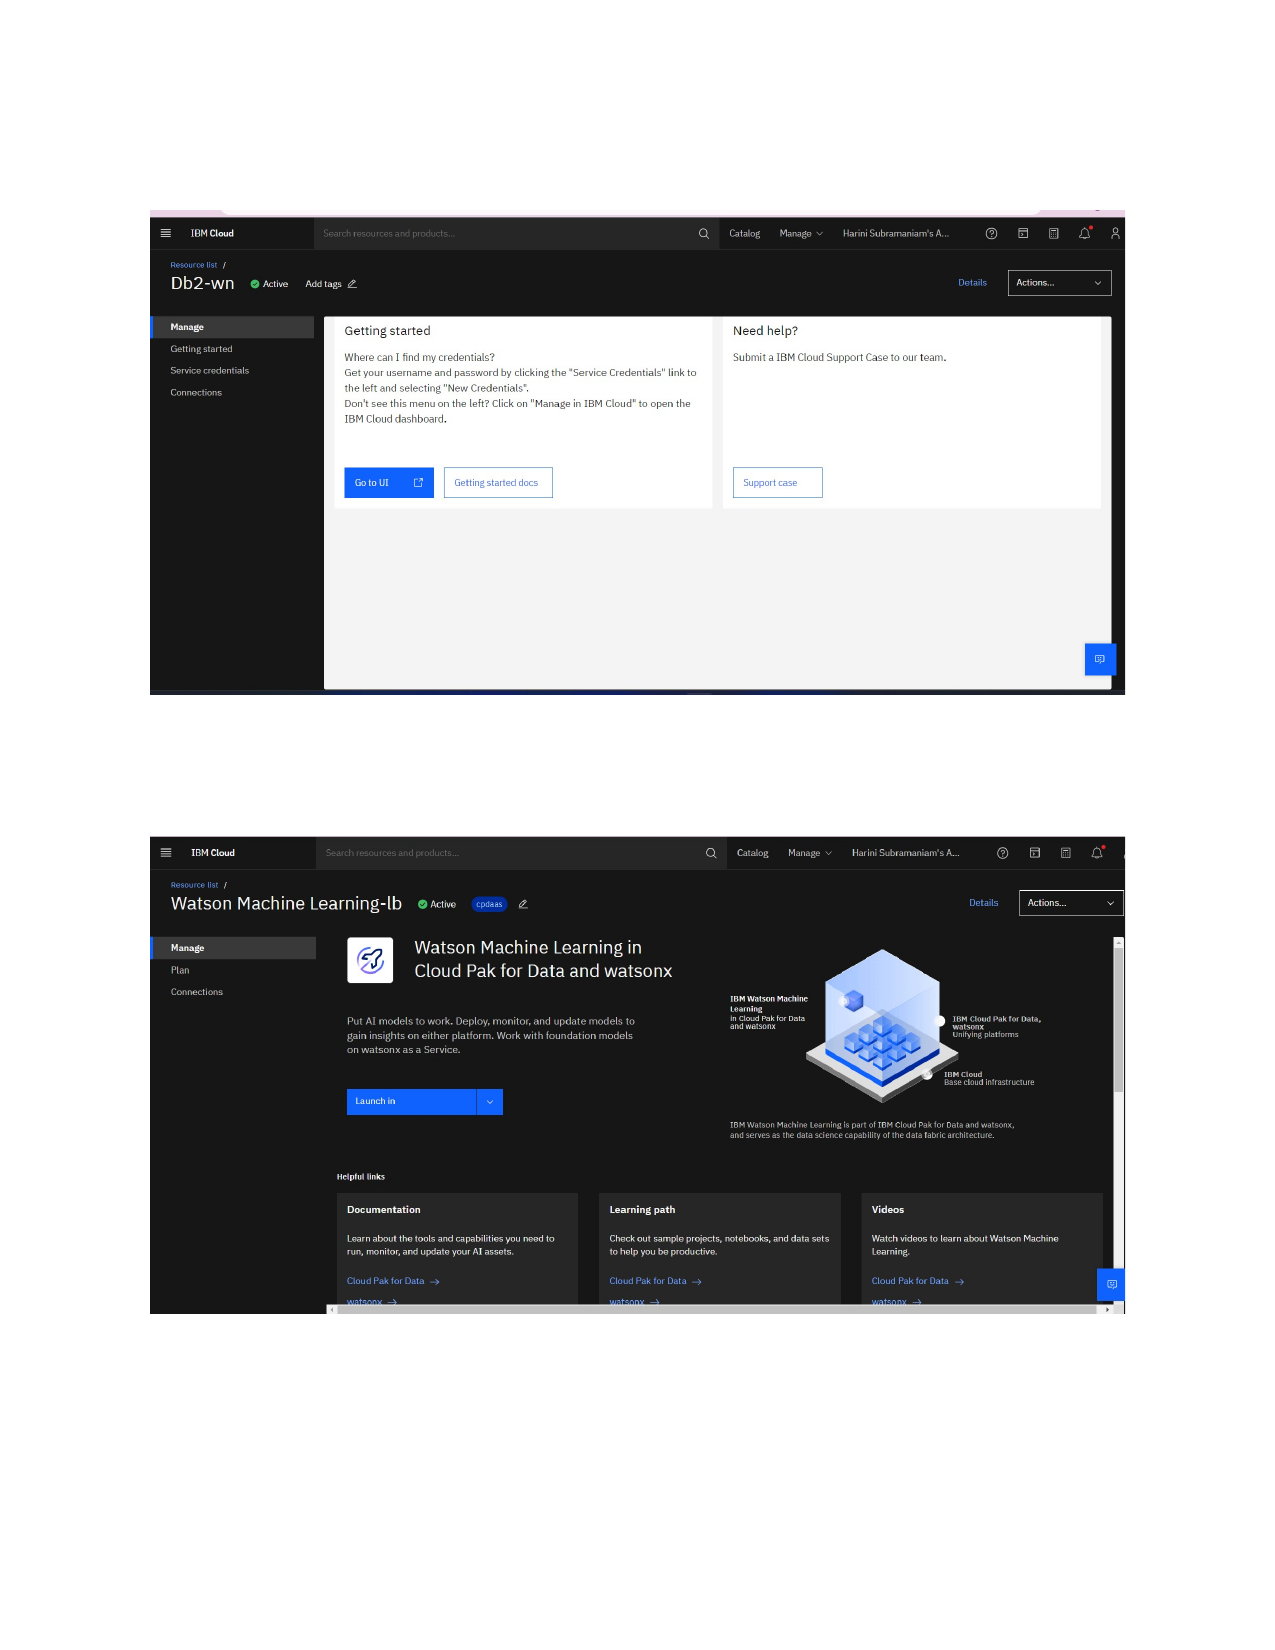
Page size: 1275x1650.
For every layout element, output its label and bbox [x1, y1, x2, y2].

picture [150, 210, 1125, 695]
picture [150, 836, 1125, 1314]
